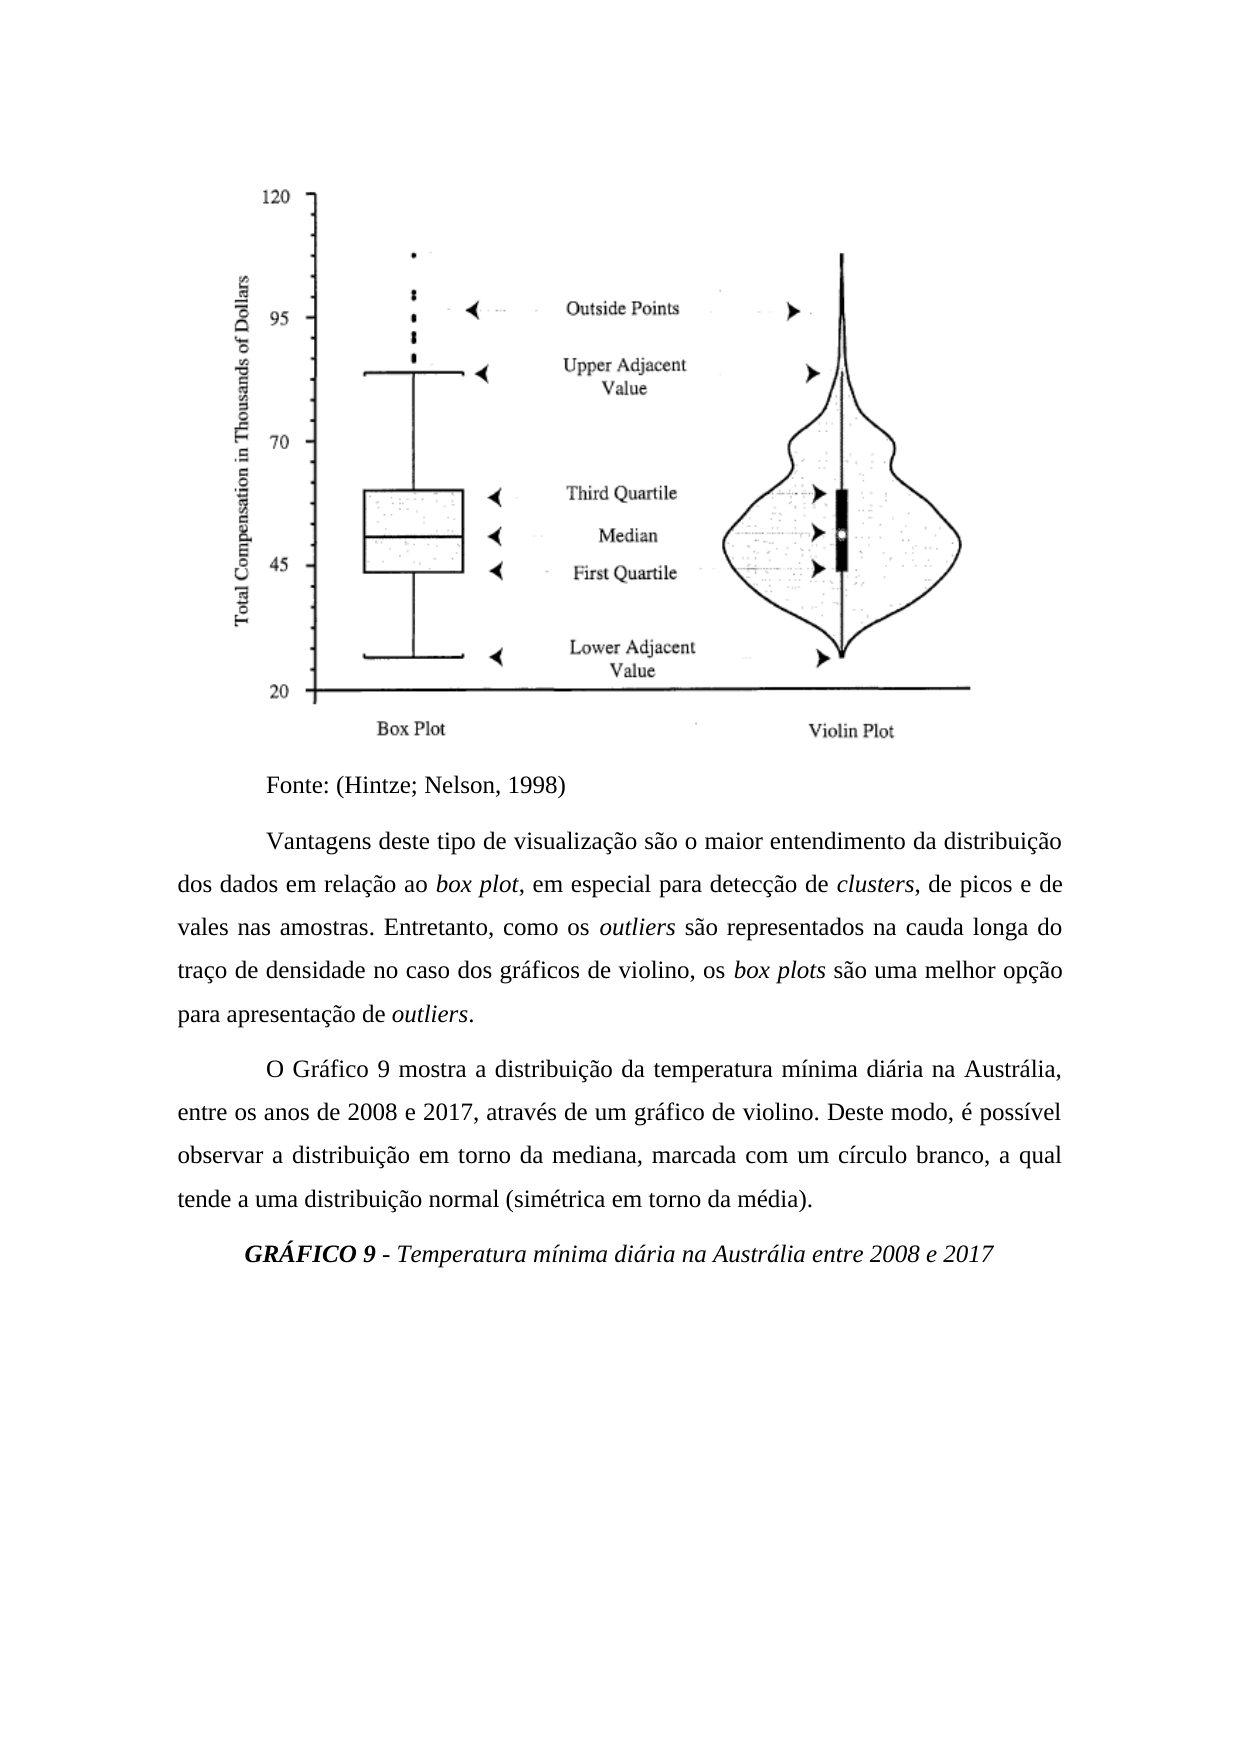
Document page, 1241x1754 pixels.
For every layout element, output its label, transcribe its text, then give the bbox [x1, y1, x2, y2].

picture [177, 147, 1063, 771]
text Fonte: (Hintze; Nelson, 1998) [177, 771, 1063, 799]
text GRÁFICO 9 - Temperatura mínima diária na Austrália entre 2008 e 2017 [177, 1239, 1063, 1268]
text O Gráfico 9 mostra a distribuição da temperatura mínima diária na Austrália, entre os anos de 2008 e 2017, através de um gráfico de violino. Deste modo, é possível observar a distribuição em torno da mediana, marcada com um círculo branco, a qual tende a uma distribuição normal (simétrica em torno da média). [177, 1054, 1063, 1212]
text Vantagens deste tipo de visualização são o maior entendimento da distribuição dos dados em relação ao box plot, em especial para detecção de clusters, de picos e de vales nas amostras. Entretanto, como os outliers são representados na cauda longa do traço de densidade no caso dos gráficos de violino, os box plots são uma melhor opção para apresentação de outliers. [177, 826, 1063, 1027]
